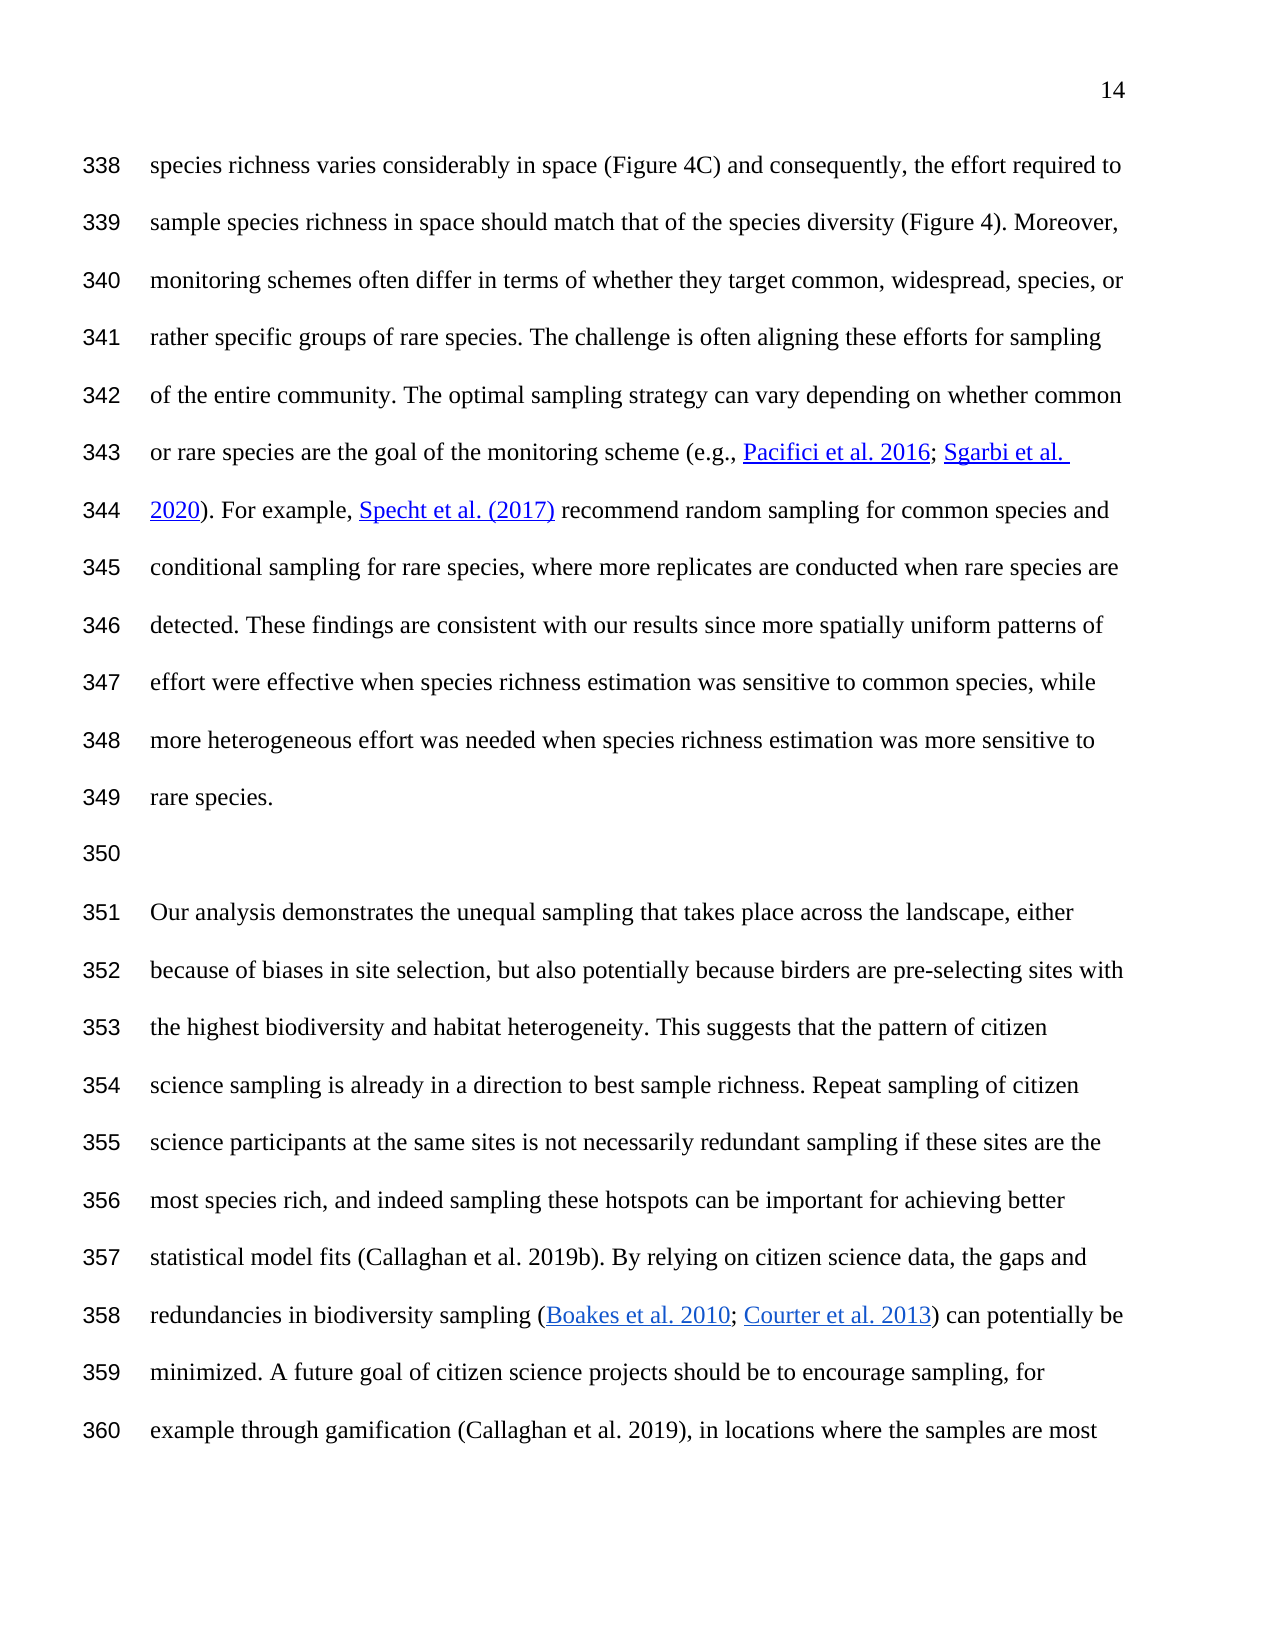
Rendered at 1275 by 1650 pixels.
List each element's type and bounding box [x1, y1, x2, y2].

text [150, 897, 1125, 1444]
text [150, 150, 1125, 811]
